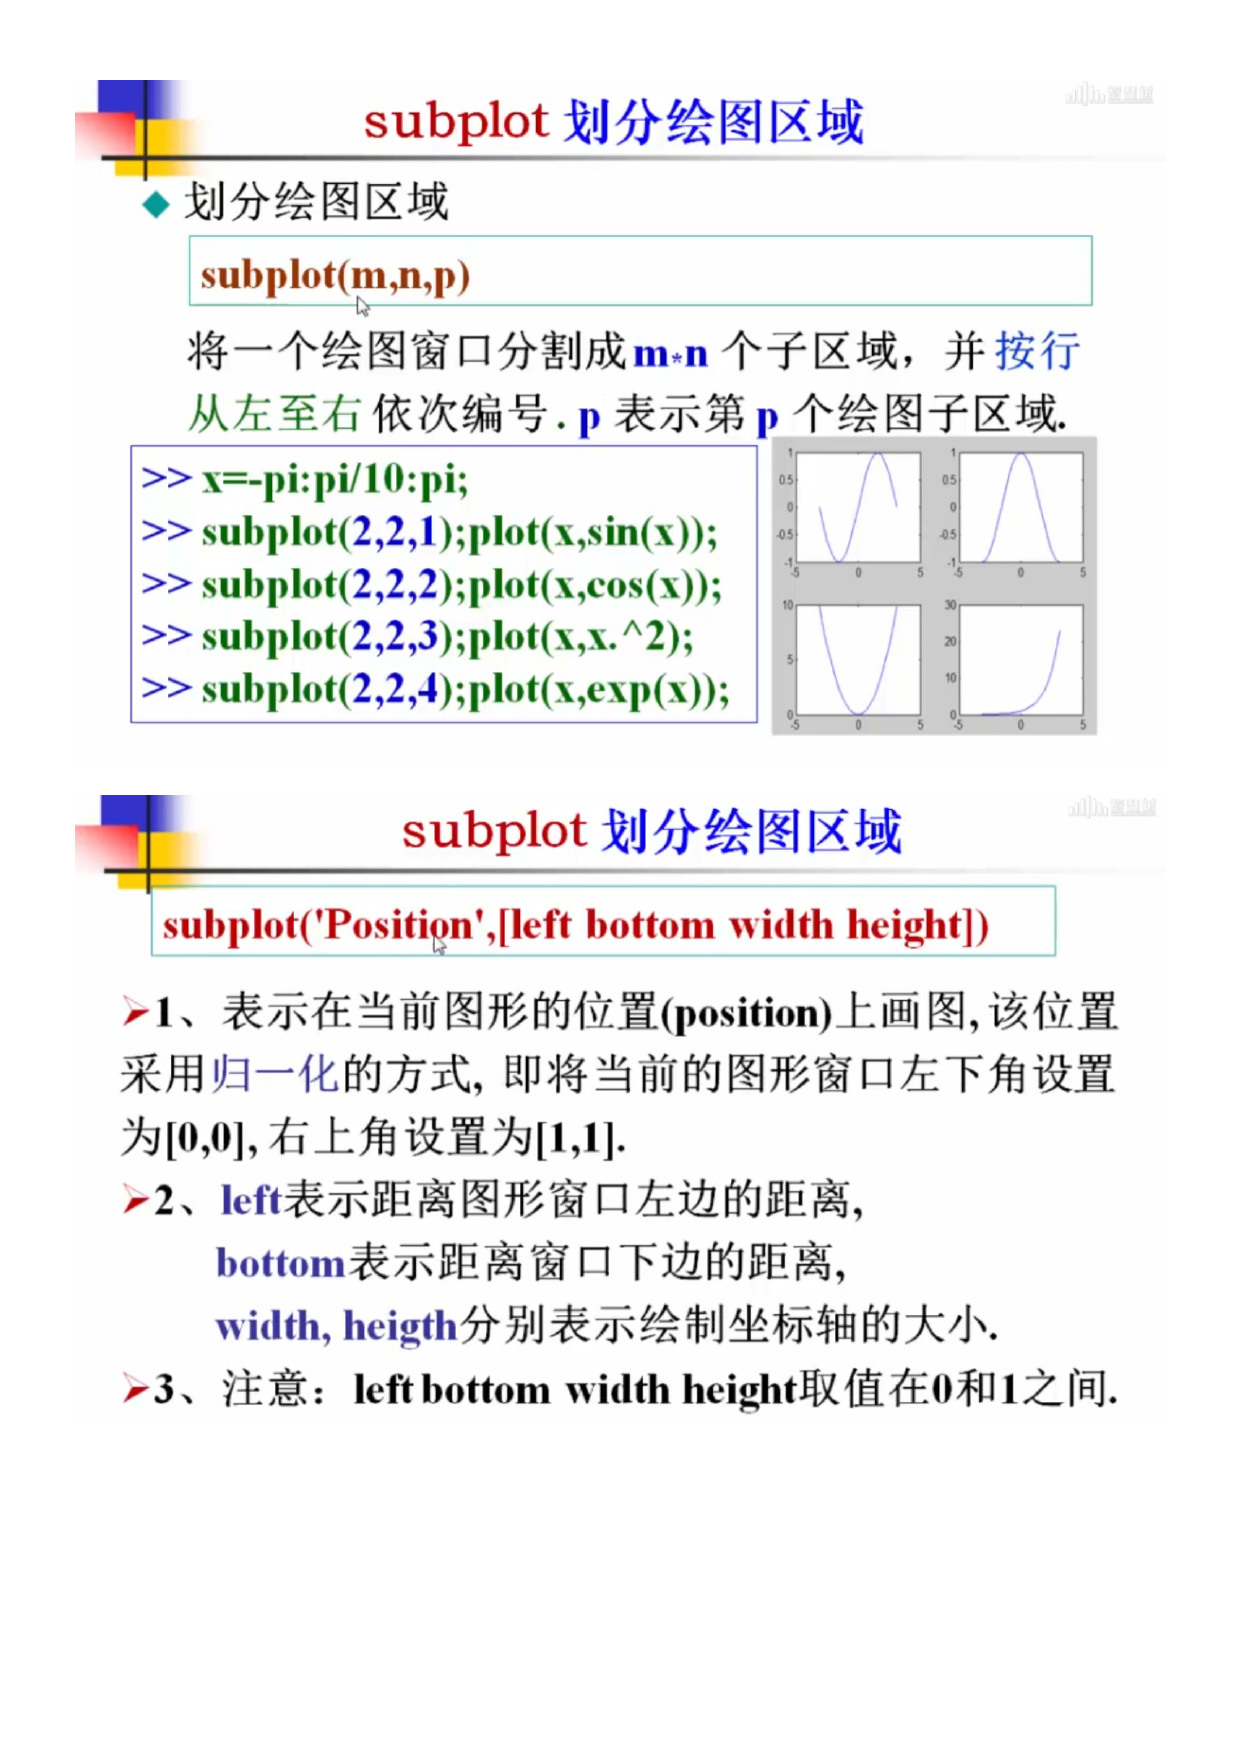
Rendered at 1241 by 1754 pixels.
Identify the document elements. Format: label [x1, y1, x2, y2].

picture [75, 80, 1166, 764]
picture [75, 795, 1166, 1423]
